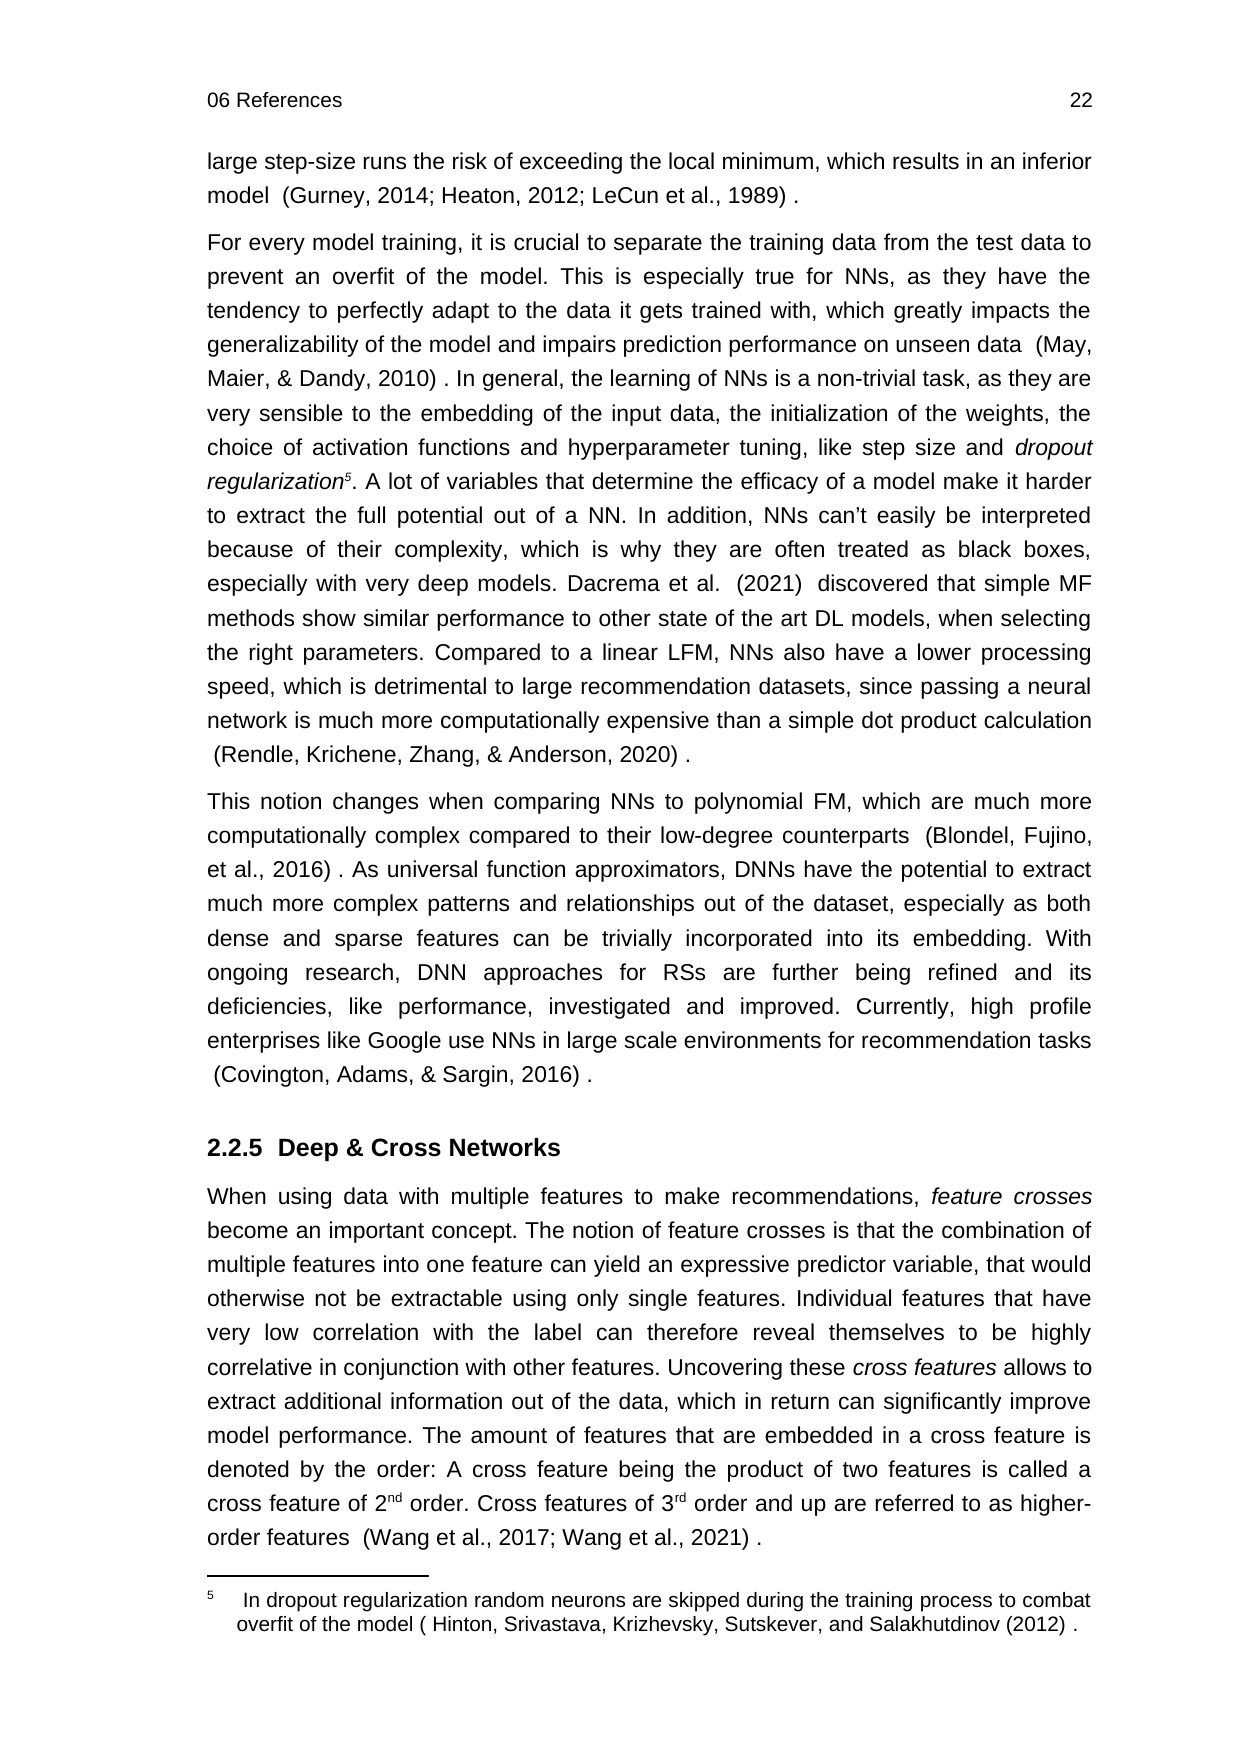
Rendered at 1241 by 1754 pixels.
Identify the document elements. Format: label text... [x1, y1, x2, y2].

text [207, 148, 1092, 208]
text When using data with multiple features to make recommendations, feature crosses become an important concept. The notion of feature crosses is that the combination of multiple features into one feature can yield an expressive predictor variable, that would otherwise not be extractable using only single features. Individual features that have very low correlation with the label can therefore reveal themselves to be highly correlative in conjunction with other features. Uncovering these cross features allows to extract additional information out of the data, which in return can significantly improve model performance. The amount of features that are embedded in a cross feature is denoted by the order: A cross feature being the product of two features is called a cross feature of 2nd order. Cross features of 3rd order and up are referred to as higher-order features . [207, 1183, 1092, 1551]
text For every model training, it is crucial to separate the training data from the test data to prevent an overfit of the model. This is especially true for NNs, as they have the tendency to perfectly adapt to the data it gets trained with, which greatly impacts the generalizability of the model and impairs prediction performance on unseen data . In general, the learning of NNs is a non-trivial task, as they are very sensible to the embedding of the input data, the initialization of the weights, the choice of activation functions and hyperparameter tuning, like step size and dropout regularization. A lot of variables that determine the efficacy of a model make it harder to extract the full potential out of a NN. In addition, NNs can’t easily be interpreted because of their complexity, which is why they are often treated as black boxes, especially with very deep models. discovered that simple MF methods show similar performance to other state of the art DL models, when selecting the right parameters. Compared to a linear LFM, NNs also have a lower processing speed, which is detrimental to large recommendation datasets, since passing a neural network is much more computationally expensive than a simple dot product calculation . [207, 229, 1092, 768]
subtitle Deep & Cross Networks [207, 1133, 1092, 1162]
text This notion changes when comparing NNs to polynomial FM, which are much more computationally complex compared to their low-degree counterparts . As universal function approximators, DNNs have the potential to extract much more complex patterns and relationships out of the dataset, especially as both dense and sparse features can be trivially incorporated into its embedding. With ongoing research, DNN approaches for RSs are further being refined and its deficiencies, like performance, investigated and improved. Currently, high profile enterprises like Google use NNs in large scale environments for recommendation tasks . [207, 788, 1092, 1088]
